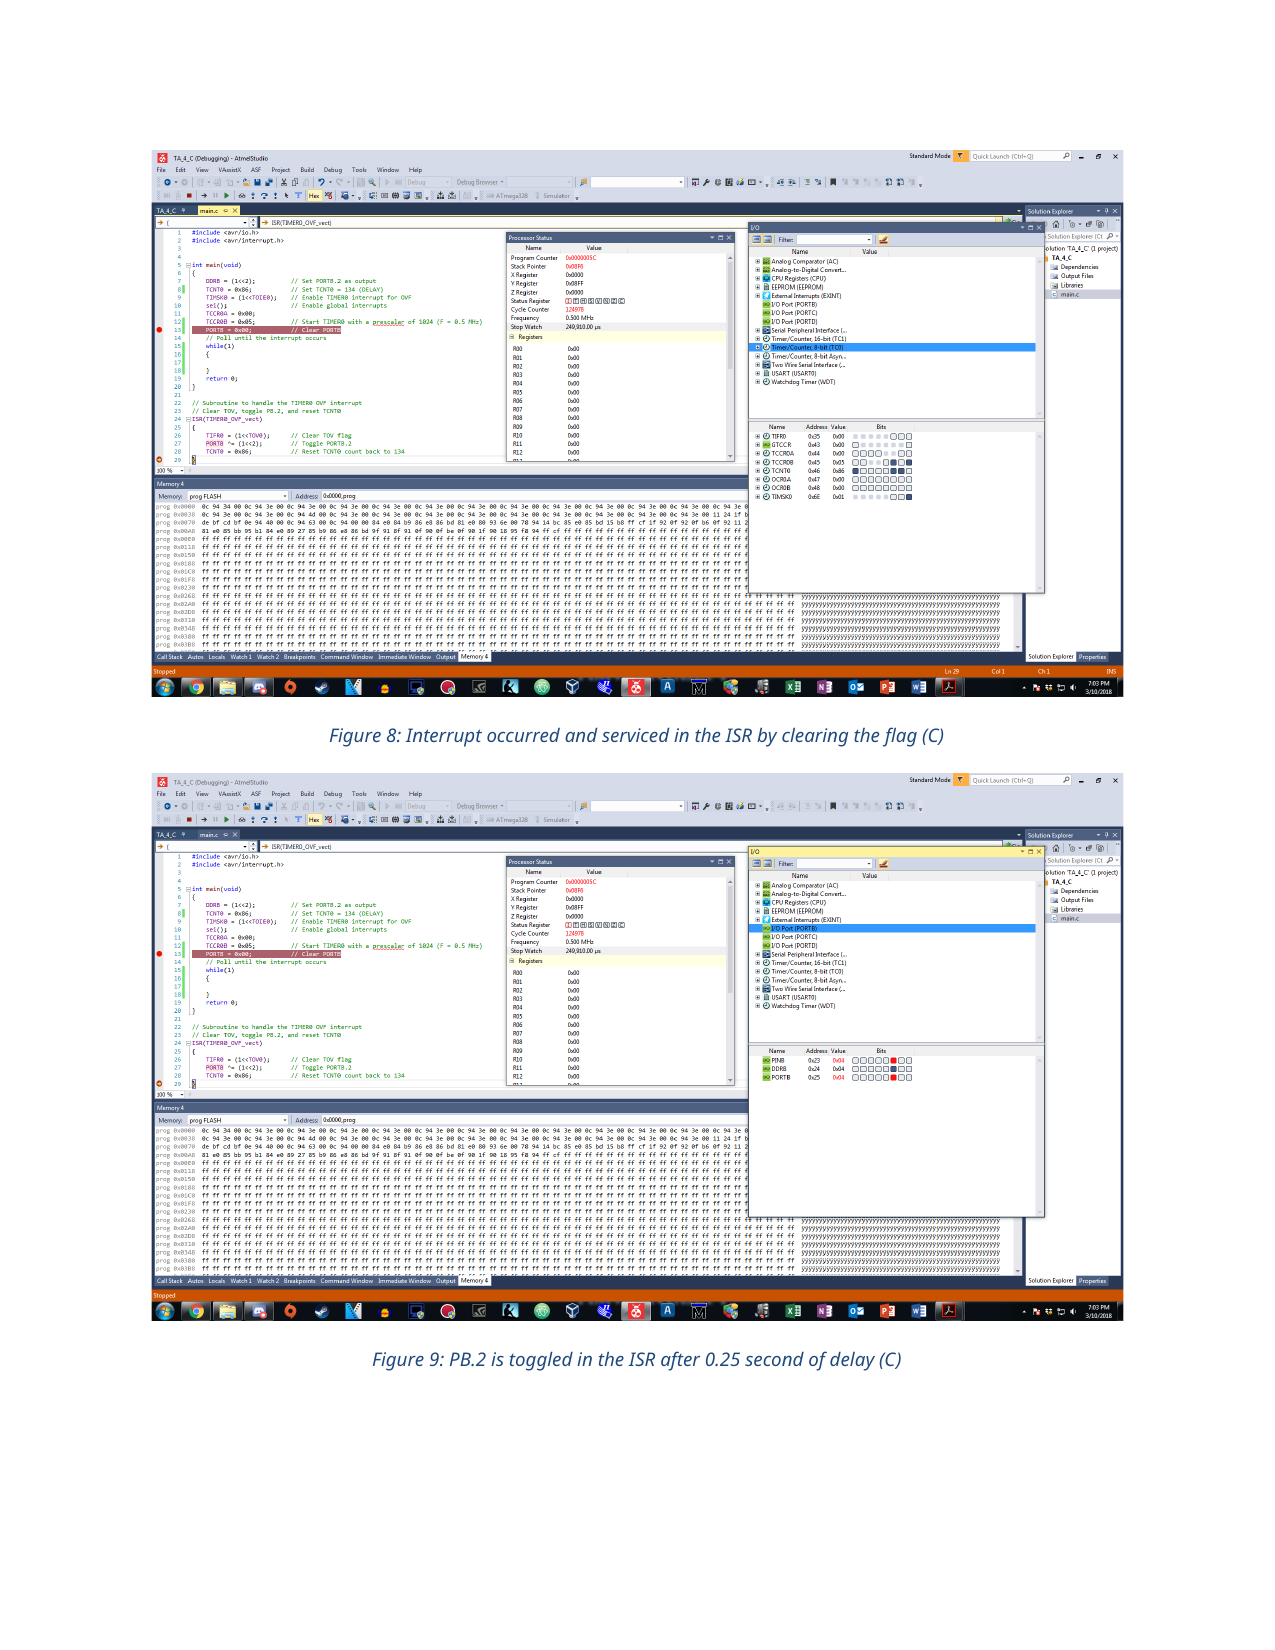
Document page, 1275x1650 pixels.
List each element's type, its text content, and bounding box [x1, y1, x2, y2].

text Figure 9: PB.2 is toggled in the ISR after 0.25 second of delay (C) [150, 1346, 1125, 1371]
picture [151, 150, 1124, 697]
picture [151, 773, 1124, 1321]
text Figure 8: Interrupt occurred and serviced in the ISR by clearing the flag (C) [150, 722, 1125, 748]
